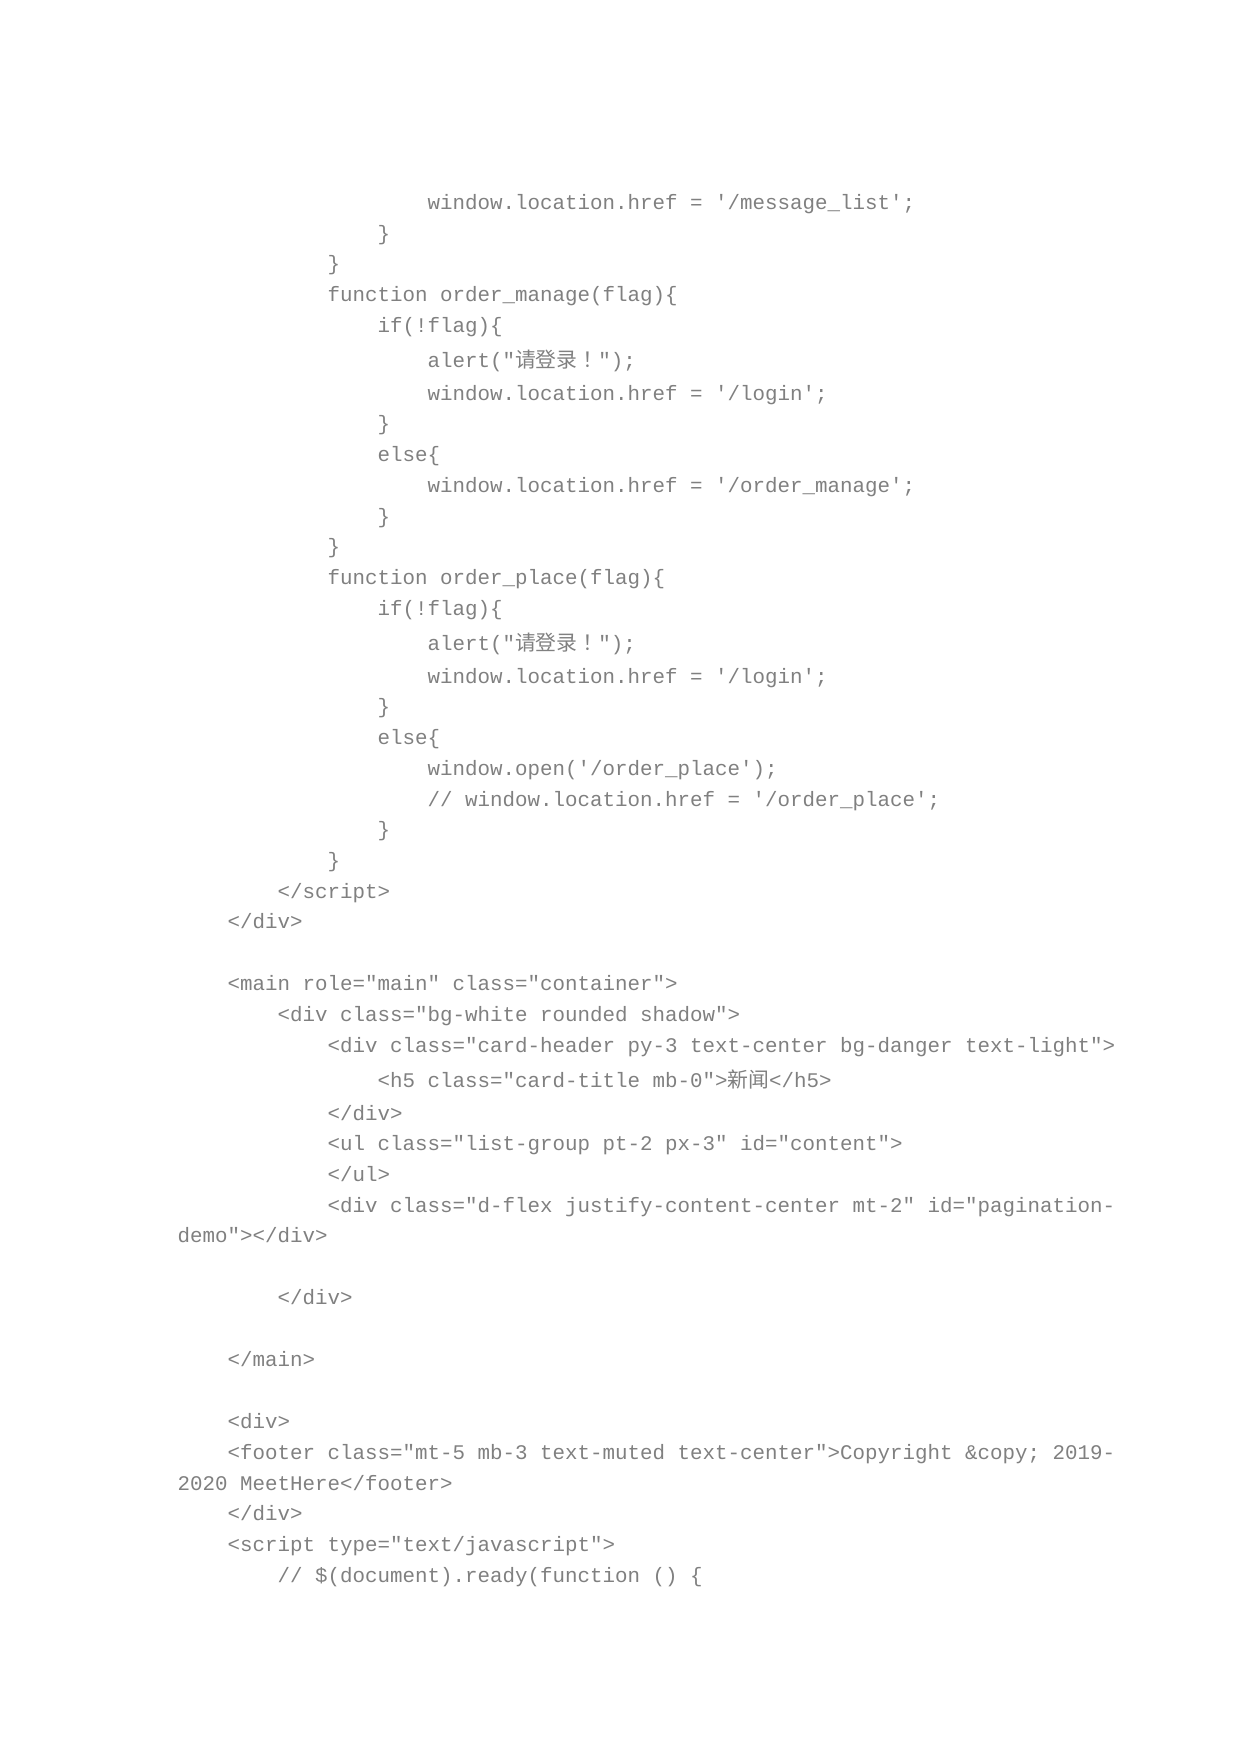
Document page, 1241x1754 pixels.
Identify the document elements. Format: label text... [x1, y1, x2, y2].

text <div class="card-header py-3 text-center bg-danger text-light"> [177, 1035, 1122, 1058]
text <script type="text/javascript"> [177, 1534, 1122, 1558]
text </script> [177, 881, 1122, 904]
text } [177, 819, 1122, 843]
text function order_manage(flag){ [177, 284, 1122, 308]
text window.open('/order_place'); [177, 758, 1122, 781]
text } [177, 223, 1122, 246]
text } [177, 506, 1122, 529]
text } [177, 850, 1122, 874]
text } [177, 696, 1122, 720]
text <div class="bg-white rounded shadow"> [177, 1004, 1122, 1028]
text // window.location.href = '/order_place'; [177, 788, 1122, 812]
text window.location.href = '/login'; [177, 383, 1122, 406]
text <ul class="list-group pt-2 px-3" id="content"> [177, 1133, 1122, 1157]
text // $(document).ready(function () { [177, 1565, 1122, 1588]
text </main> [177, 1349, 1122, 1373]
text if(!flag){ [177, 315, 1122, 338]
text } [177, 536, 1122, 560]
text <footer class="mt-5 mb-3 text-muted text-center">Copyright &copy; 2019-2020 MeetHere</footer> [177, 1442, 1122, 1496]
text window.location.href = '/order_manage'; [177, 475, 1122, 498]
text window.location.href = '/message_list'; [177, 192, 1122, 216]
text <main role="main" class="container"> [177, 973, 1122, 997]
text alert("请登录！"); [177, 628, 1122, 657]
text function order_place(flag){ [177, 567, 1122, 591]
text </ul> [177, 1164, 1122, 1188]
text else{ [177, 727, 1122, 751]
text </div> [177, 1503, 1122, 1527]
text } [177, 413, 1122, 437]
text </div> [177, 911, 1122, 935]
text alert("请登录！"); [177, 346, 1122, 374]
text <div class="d-flex justify-content-center mt-2" id="pagination-demo"></div> [177, 1195, 1122, 1249]
text </div> [177, 1287, 1122, 1311]
text </div> [177, 1103, 1122, 1126]
text <h5 class="card-title mb-0">新闻</h5> [177, 1066, 1122, 1094]
text <div> [177, 1411, 1122, 1435]
text window.location.href = '/login'; [177, 666, 1122, 689]
text else{ [177, 444, 1122, 468]
text if(!flag){ [177, 598, 1122, 621]
text } [177, 253, 1122, 277]
